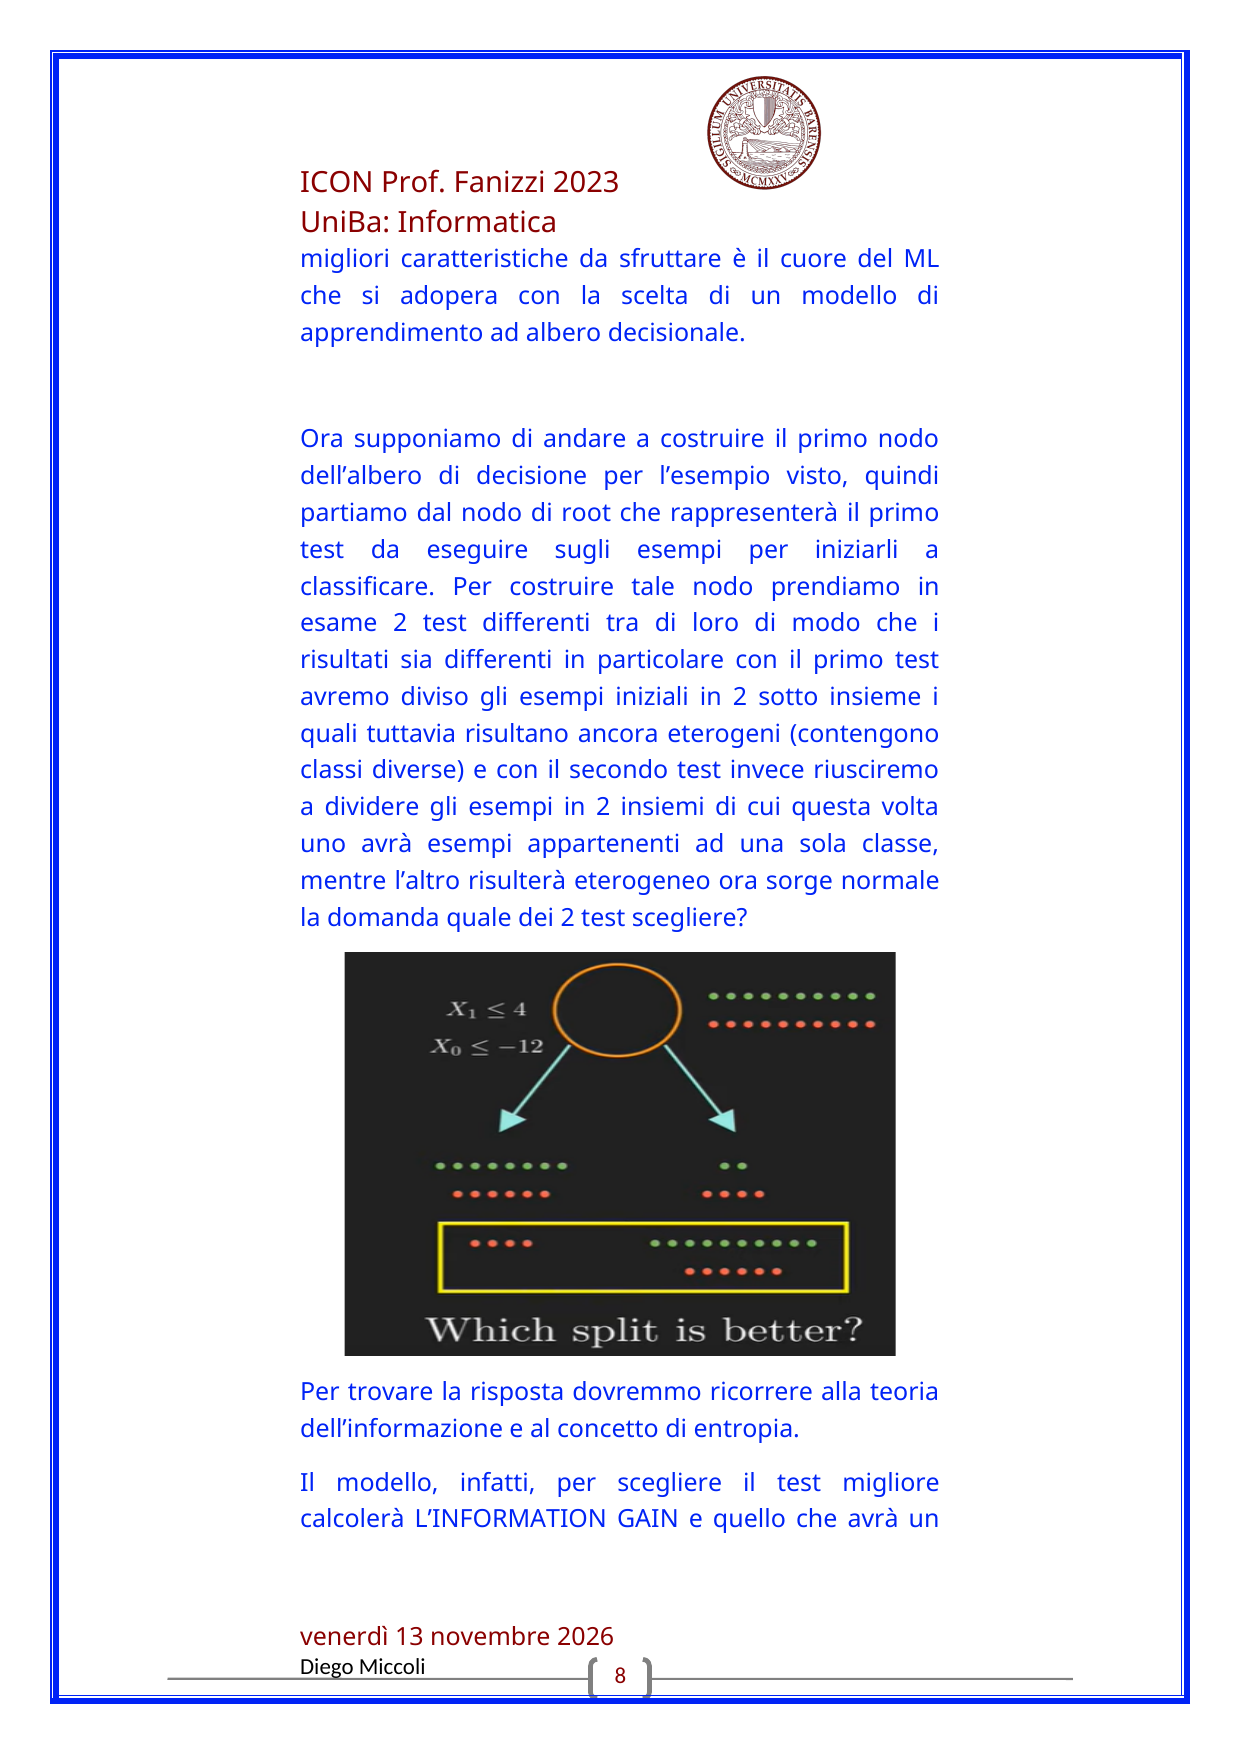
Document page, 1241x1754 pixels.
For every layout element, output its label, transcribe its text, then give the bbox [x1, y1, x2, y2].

picture [703, 73, 824, 193]
text Ora supponiamo di andare a costruire il primo nodo dell’albero di decisione per l’esempio visto, quindi partiamo dal nodo di root che rappresenterà il primo test da eseguire sugli esempi per iniziarli a classificare. Per costruire tale nodo prendiamo in esame 2 test differenti tra di loro di modo che i risultati sia differenti in particolare con il primo test avremo diviso gli esempi iniziali in 2 sotto insieme i quali tuttavia risultano ancora eterogeni (contengono classi diverse) e con il secondo test invece riusciremo a dividere gli esempi in 2 insiemi di cui questa volta uno avrà esempi appartenenti ad una sola classe, mentre l’altro risulterà eterogeneo ora sorge normale la domanda quale dei 2 test scegliere? [300, 421, 940, 933]
picture [344, 952, 896, 1356]
text Per trovare la risposta dovremmo ricorrere alla teoria dell’informazione e al concetto di entropia. [300, 1374, 940, 1445]
